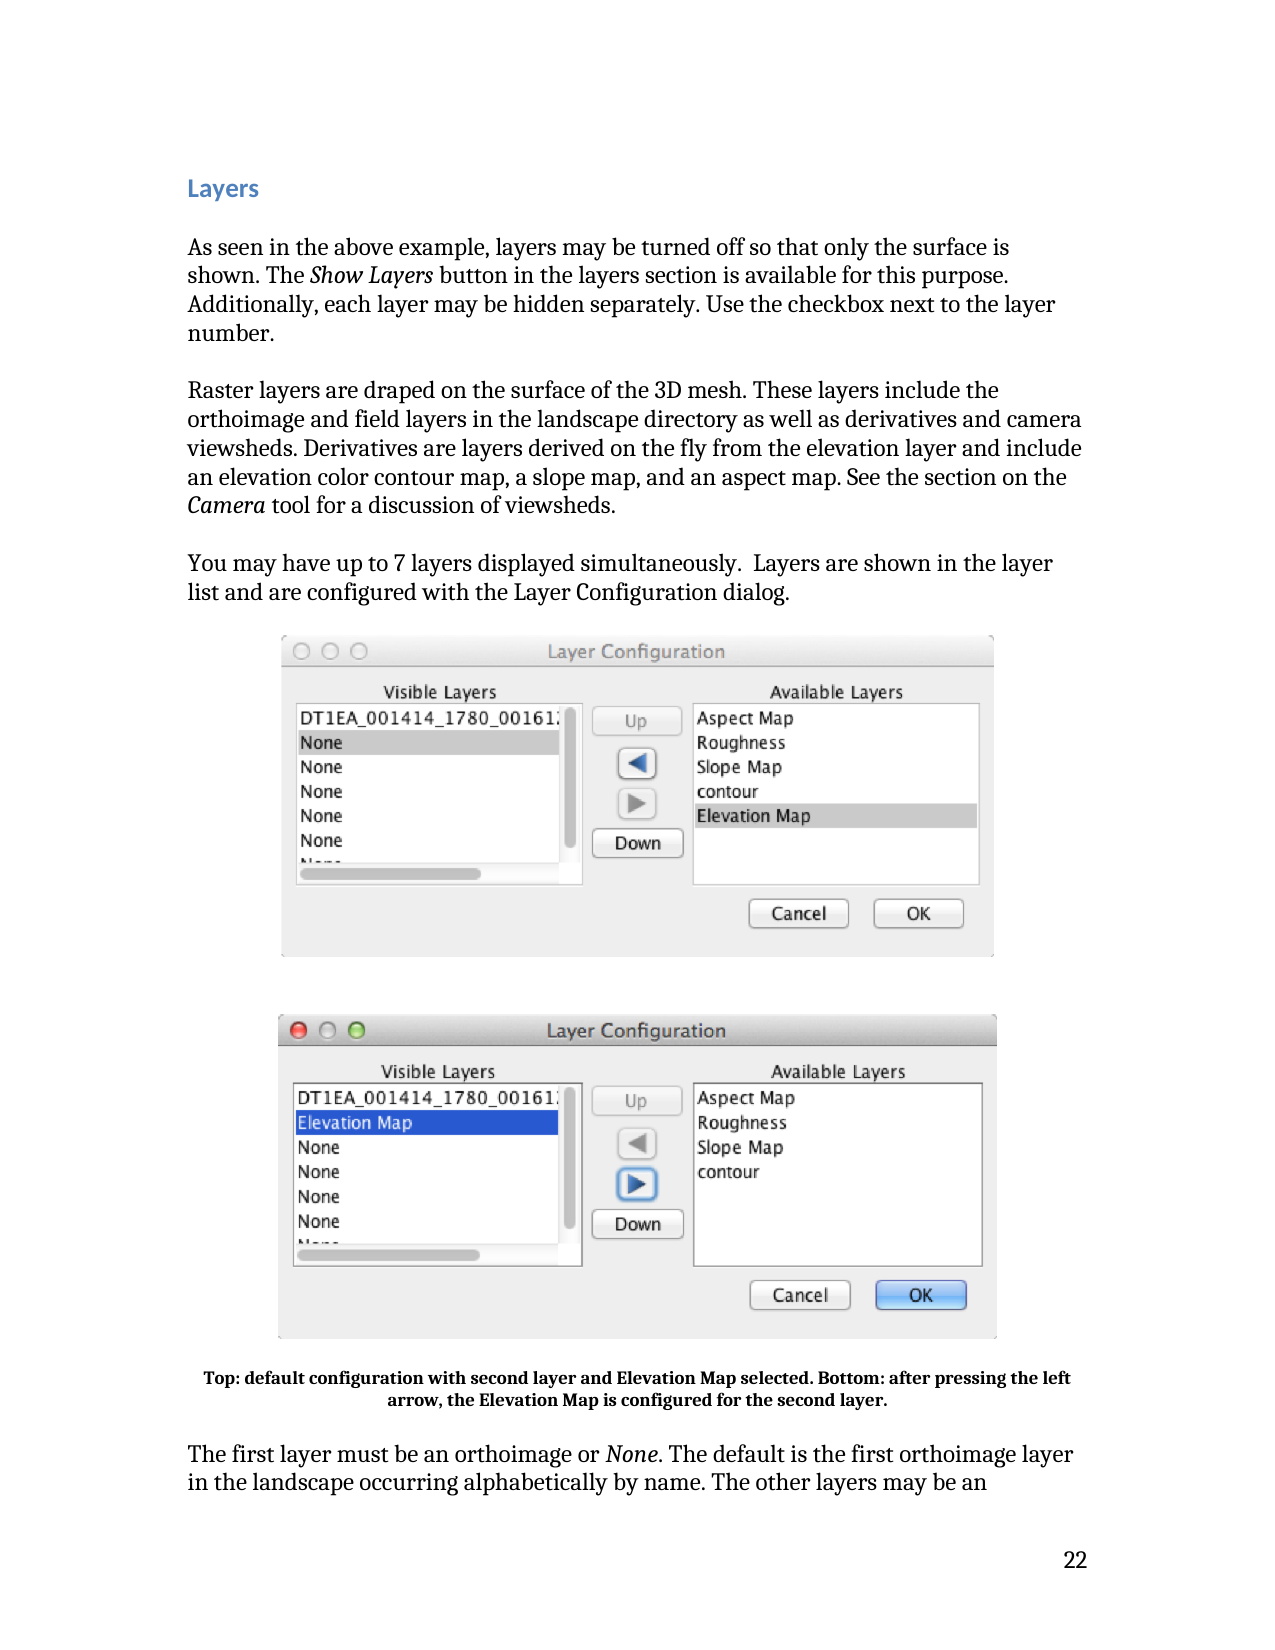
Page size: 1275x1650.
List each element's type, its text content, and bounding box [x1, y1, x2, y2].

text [187, 1439, 1087, 1497]
subtitle Layers [187, 171, 1087, 204]
text You may have up to 7 layers displayed simultaneously. Layers are shown in the layer list and are configured with the Layer Configuration dialog. [187, 549, 1087, 606]
picture [278, 1014, 997, 1339]
text Raster layers are draped on the surface of the 3D mesh. These layers include the orthoimage and field layers in the landscape directory as well as derivatives and camera viewsheds. Derivatives are layers derived on the fly from the elevation layer and include an elevation color contour map, a slope map, and an aspect map. See the section on the Camera tool for a discussion of viewsheds. [187, 376, 1087, 520]
text As seen in the above example, layers may be turned off so that only the surface is shown. The Show Layers button in the layers section is available for this purpose. Additionally, each layer may be hidden separately. Use the checkbox next to the layer number. [187, 233, 1087, 348]
picture [281, 635, 994, 957]
text Top: default configuration with second layer and Elevation Map selected. Bottom: after pressing the left arrow, the Elevation Map is configured for the second layer. [187, 1368, 1087, 1411]
